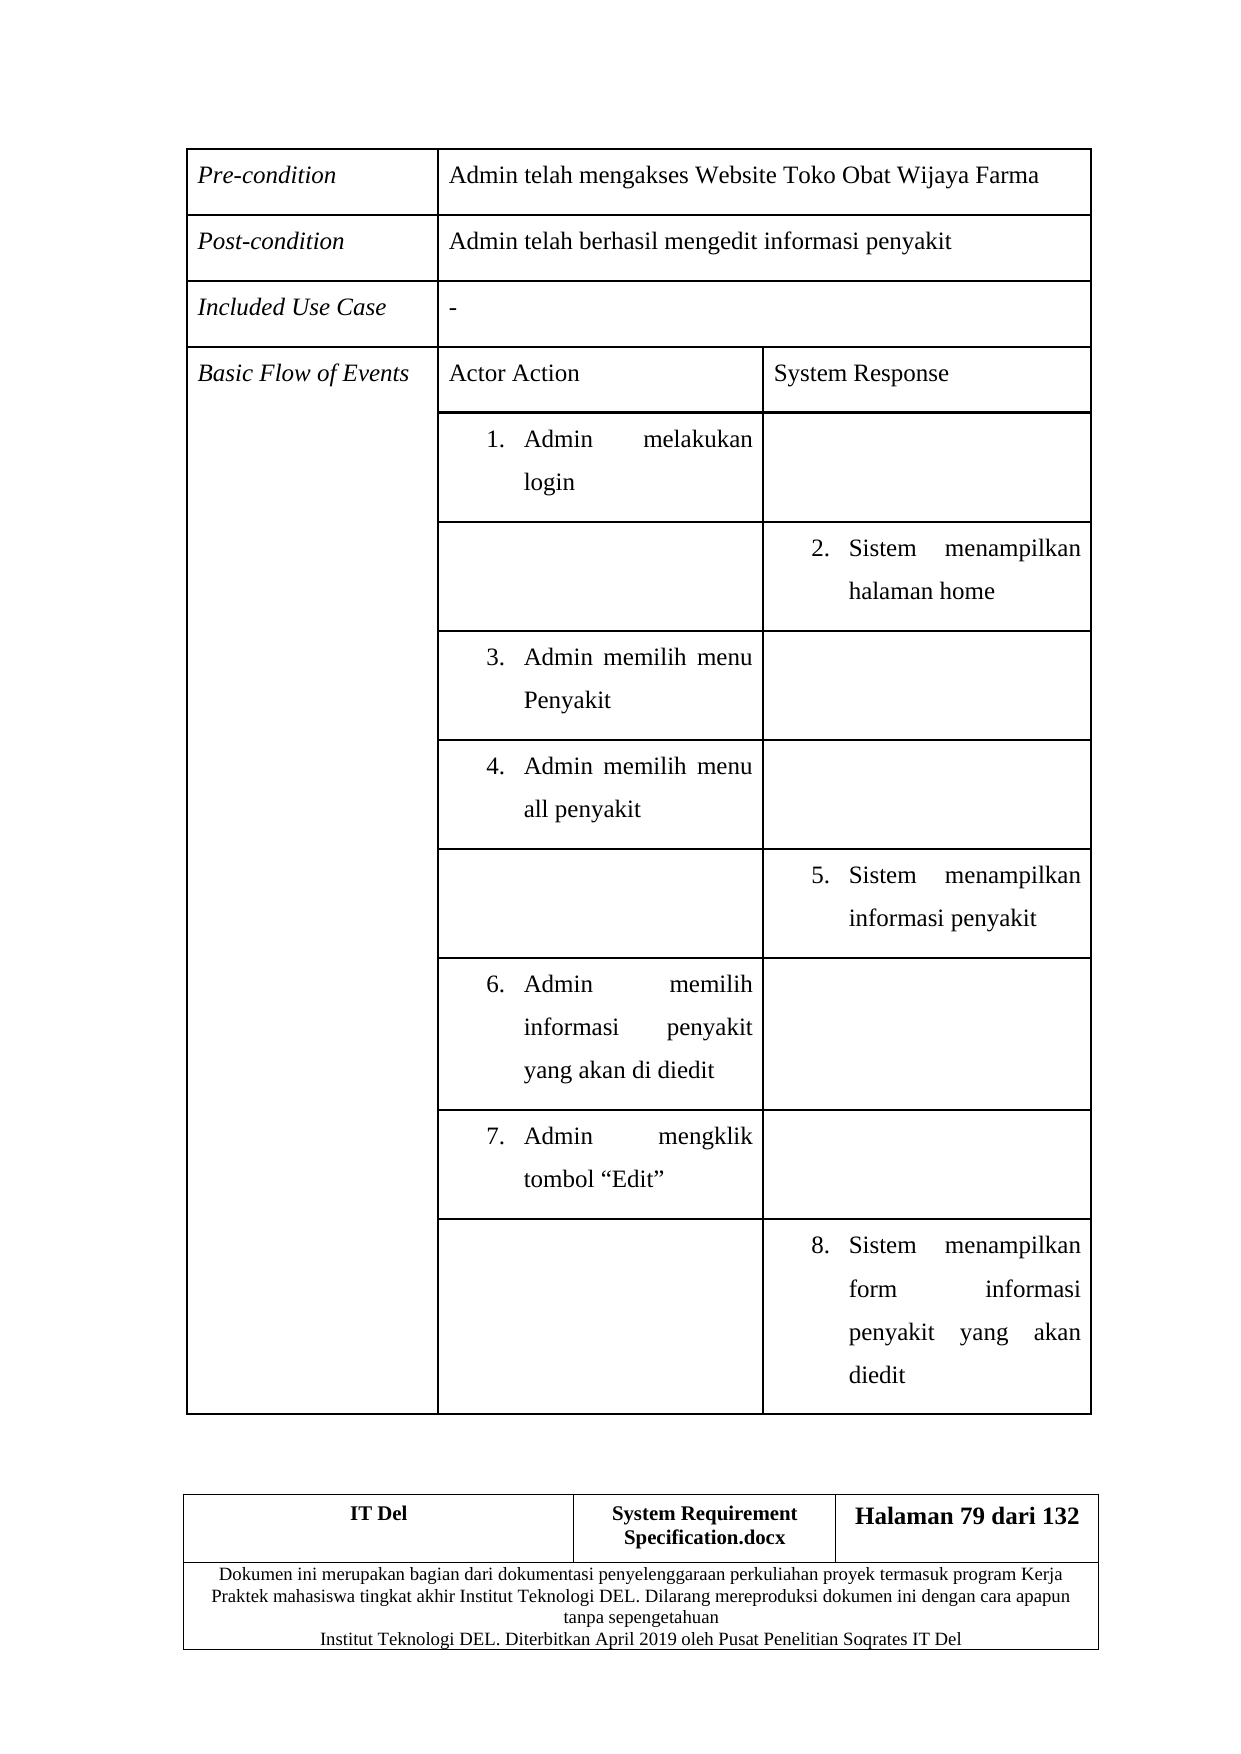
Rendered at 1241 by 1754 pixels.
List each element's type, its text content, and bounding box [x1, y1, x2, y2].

table_cell [764, 632, 1090, 739]
table_cell - [439, 282, 1090, 346]
table_cell [439, 1220, 762, 1413]
table_cell Admin telah berhasil mengedit informasi penyakit [439, 216, 1090, 279]
table_cell Sistem menampilkan form informasi penyakit yang akan diedit [764, 1220, 1090, 1413]
table_cell Post-condition [188, 216, 437, 279]
table_cell Pre-condition [188, 150, 437, 214]
table_cell Actor Action [439, 348, 762, 411]
table_cell Sistem menampilkan halaman home [764, 523, 1090, 629]
table_cell Admin melakukan login [439, 414, 762, 521]
table_cell Included Use Case [188, 282, 437, 346]
table_cell Admin memilih informasi penyakit yang akan di diedit [439, 959, 762, 1109]
table_cell Admin telah mengakses Website Toko Obat Wijaya Farma [439, 150, 1090, 214]
table_cell Basic Flow of Events [188, 348, 437, 1413]
table_cell Sistem menampilkan informasi penyakit [764, 850, 1090, 957]
table_cell [764, 414, 1090, 521]
table_cell [439, 523, 762, 629]
table_cell Admin memilih menu all penyakit [439, 741, 762, 848]
table_cell [764, 1111, 1090, 1218]
table_cell Admin mengklik tombol “Edit” [439, 1111, 762, 1218]
table_cell [764, 741, 1090, 848]
table_cell [764, 959, 1090, 1109]
table_cell [439, 850, 762, 957]
table_cell Admin memilih menu Penyakit [439, 632, 762, 739]
table_cell System Response [764, 348, 1090, 411]
